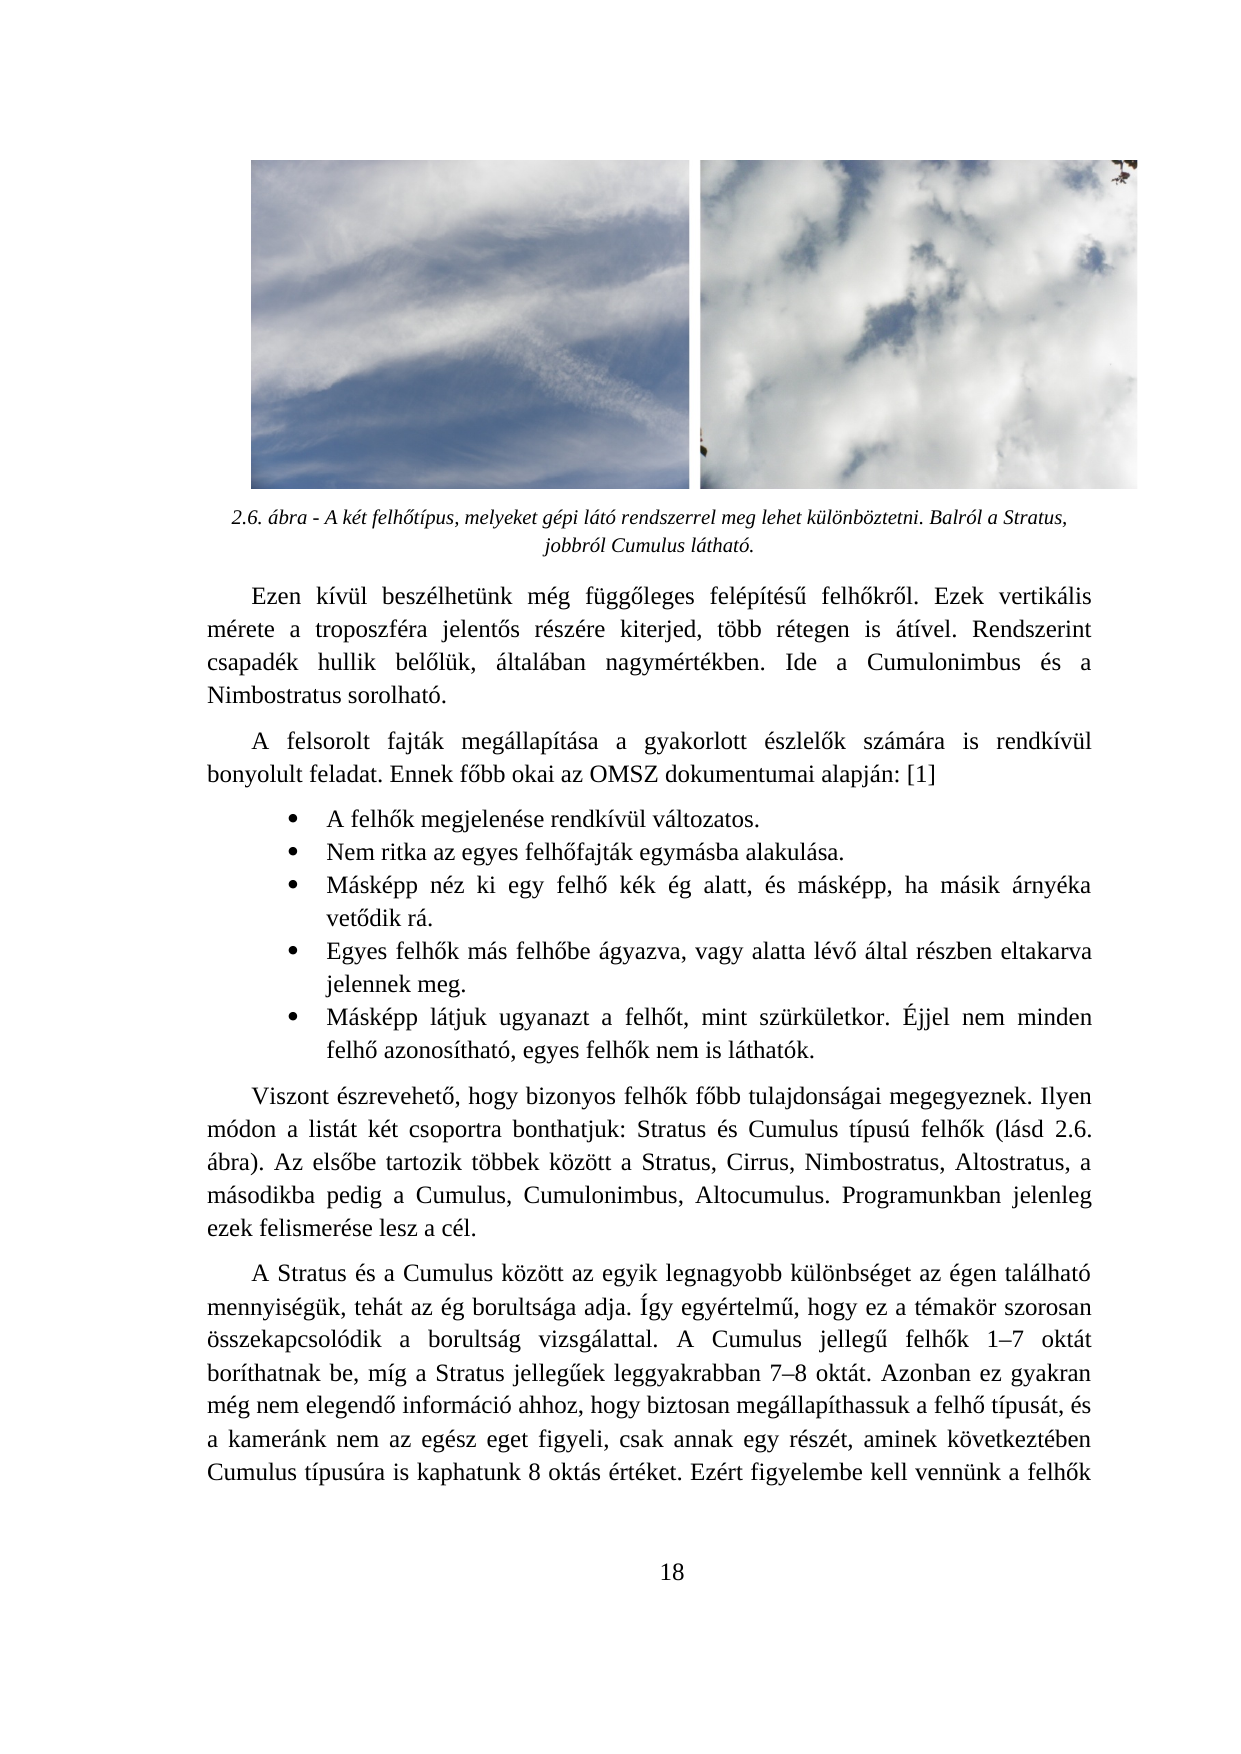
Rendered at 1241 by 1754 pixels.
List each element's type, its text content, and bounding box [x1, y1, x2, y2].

list Egyes felhők más felhőbe ágyazva, vagy alatta lévő által részben eltakarva jelennek meg. [289, 936, 1092, 998]
list A felhők megjelenése rendkívül változatos. [289, 804, 1092, 833]
list Nem ritka az egyes felhőfajták egymásba alakulása. [289, 837, 1092, 866]
list Másképp látjuk ugyanazt a felhőt, mint szürkületkor. Éjjel nem minden felhő azonosítható, egyes felhők nem is láthatók. [289, 1002, 1092, 1064]
text Ezen kívül beszélhetünk még függőleges felépítésű felhőkről. Ezek vertikális mérete a troposzféra jelentős részére kiterjed, több rétegen is átível. Rendszerint csapadék hullik belőlük, általában nagymértékben. Ide a Cumulonimbus és a Nimbostratus sorolható. [207, 581, 1092, 709]
picture [251, 160, 1138, 489]
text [207, 1258, 1092, 1485]
list Másképp néz ki egy felhő kék ég alatt, és másképp, ha másik árnyéka vetődik rá. [289, 870, 1092, 932]
text A felsorolt fajták megállapítása a gyakorlott észlelők számára is rendkívül bonyolult feladat. Ennek főbb okai az OMSZ dokumentumai alapján: [207, 726, 1092, 787]
